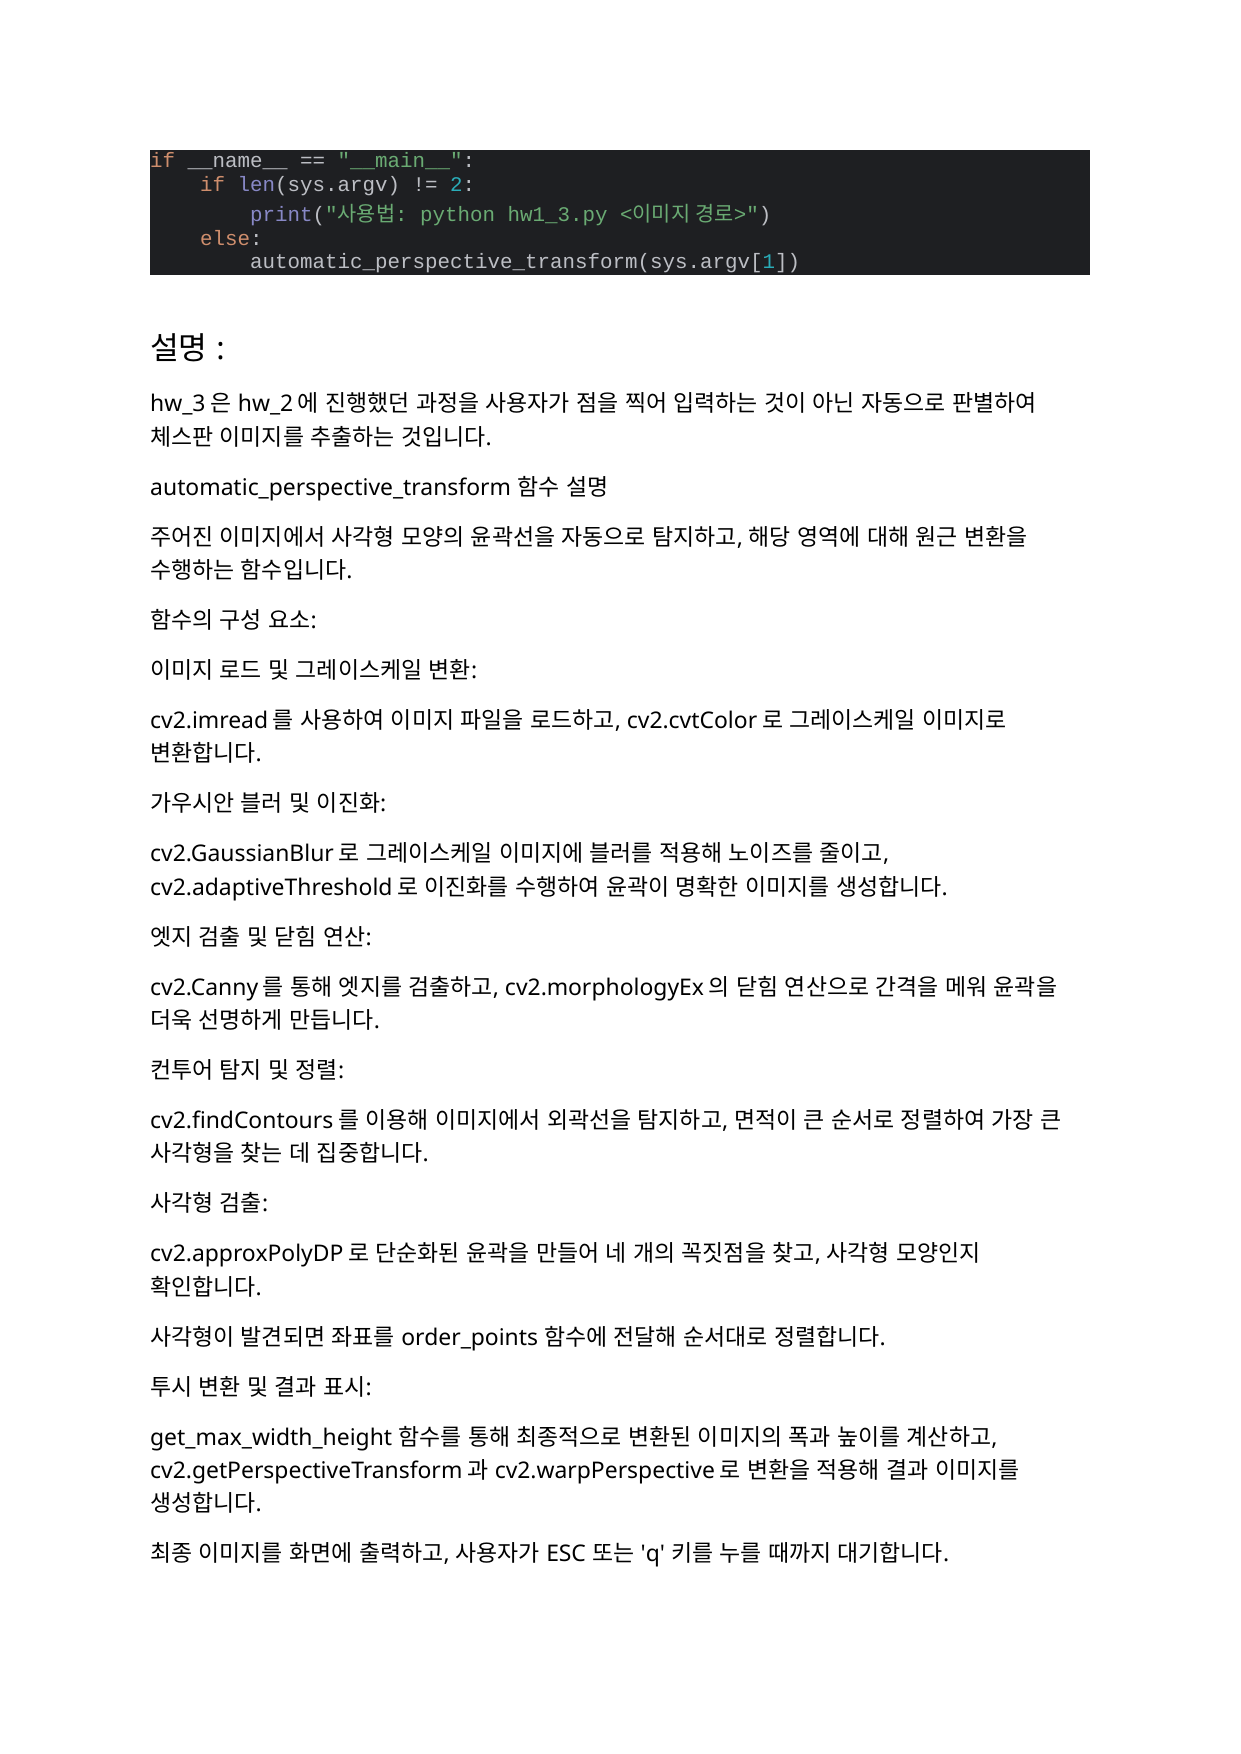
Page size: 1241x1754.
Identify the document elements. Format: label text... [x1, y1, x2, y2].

text 사각형 검출: [150, 1185, 1090, 1218]
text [150, 150, 1090, 275]
text cv2.imread를 사용하여 이미지 파일을 로드하고, cv2.cvtColor로 그레이스케일 이미지로 변환합니다. [150, 702, 1090, 768]
text 가우시안 블러 및 이진화: [150, 785, 1090, 818]
text 투시 변환 및 결과 표시: [150, 1368, 1090, 1402]
text 컨투어 탐지 및 정렬: [150, 1052, 1090, 1085]
text cv2.findContours를 이용해 이미지에서 외곽선을 탐지하고, 면적이 큰 순서로 정렬하여 가장 큰 사각형을 찾는 데 집중합니다. [150, 1102, 1090, 1168]
text get_max_width_height 함수를 통해 최종적으로 변환된 이미지의 폭과 높이를 계산하고, cv2.getPerspectiveTransform과 cv2.warpPerspective로 변환을 적용해 결과 이미지를 생성합니다. [150, 1418, 1090, 1518]
text cv2.Canny를 통해 엣지를 검출하고, cv2.morphologyEx의 닫힘 연산으로 간격을 메워 윤곽을 더욱 선명하게 만듭니다. [150, 968, 1090, 1035]
text automatic_perspective_transform 함수 설명 [150, 468, 1090, 502]
text 최종 이미지를 화면에 출력하고, 사용자가 ESC 또는 'q' 키를 누를 때까지 대기합니다. [150, 1535, 1090, 1568]
text 주어진 이미지에서 사각형 모양의 윤곽선을 자동으로 탐지하고, 해당 영역에 대해 원근 변환을 수행하는 함수입니다. [150, 518, 1090, 585]
text hw_3은 hw_2에 진행했던 과정을 사용자가 점을 찍어 입력하는 것이 아닌 자동으로 판별하여 체스판 이미지를 추출하는 것입니다. [150, 385, 1090, 452]
text 엣지 검출 및 닫힘 연산: [150, 918, 1090, 952]
text cv2.approxPolyDP로 단순화된 윤곽을 만들어 네 개의 꼭짓점을 찾고, 사각형 모양인지 확인합니다. [150, 1235, 1090, 1302]
text 설명 : [150, 323, 1090, 368]
text 함수의 구성 요소: [150, 602, 1090, 635]
text 사각형이 발견되면 좌표를 order_points 함수에 전달해 순서대로 정렬합니다. [150, 1318, 1090, 1352]
text 이미지 로드 및 그레이스케일 변환: [150, 652, 1090, 685]
text cv2.GaussianBlur로 그레이스케일 이미지에 블러를 적용해 노이즈를 줄이고, cv2.adaptiveThreshold로 이진화를 수행하여 윤곽이 명확한 이미지를 생성합니다. [150, 835, 1090, 902]
